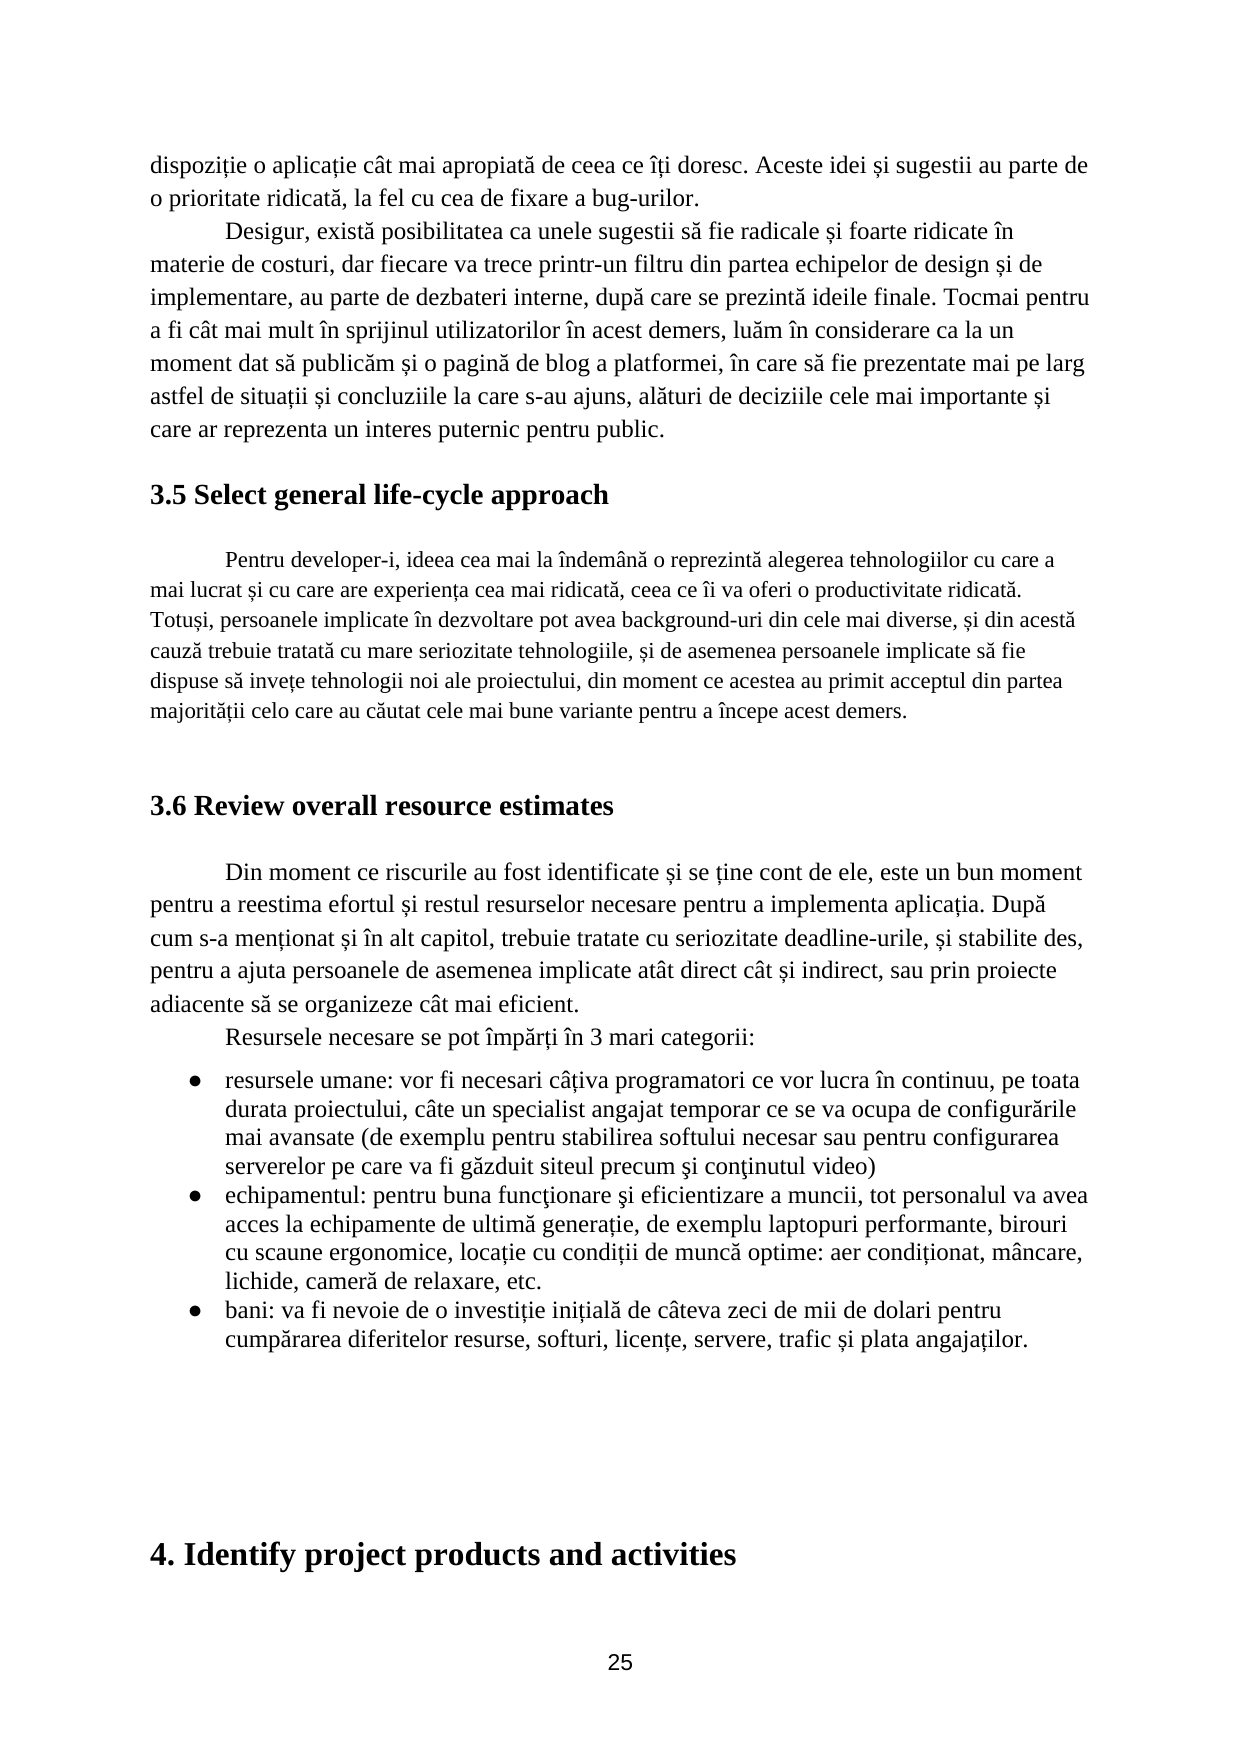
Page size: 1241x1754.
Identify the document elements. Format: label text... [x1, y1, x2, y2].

list echipamentul: pentru buna funcţionare şi eficientizare a muncii, tot personalul va avea acces la echipamente de ultimă generație, de exemplu laptopuri performante, birouri cu scaune ergonomice, locație cu condiții de muncă optime: aer condiționat, mâncare, lichide, cameră de relaxare, etc. [187, 1180, 1090, 1295]
list bani: va fi nevoie de o investiție inițială de câteva zeci de mii de dolari pentru cumpărarea diferitelor resurse, softuri, licențe, servere, trafic și plata angajaților. [187, 1295, 1090, 1353]
text 3.5 Select general life-cycle approach [150, 477, 1090, 511]
text Din moment ce riscurile au fost identificate și se ține cont de ele, este un bun moment pentru a reestima efortul și restul resurselor necesare pentru a implementa aplicația. După cum s-a menționat și în alt capitol, trebuie tratate cu seriozitate deadline-urile, și stabilite des, pentru a ajuta persoanele de asemenea implicate atât direct cât și indirect, sau prin proiecte adiacente să se organizeze cât mai eficient. [150, 857, 1090, 1017]
text Pentru developer-i, ideea cea mai la îndemână o reprezintă alegerea tehnologiilor cu care a mai lucrat și cu care are experiența cea mai ridicată, ceea ce îi va oferi o productivitate ridicată. Totuși, persoanele implicate în dezvoltare pot avea background-uri din cele mai diverse, și din acestă cauză trebuie tratată cu mare seriozitate tehnologiile, și de asemenea persoanele implicate să fie dispuse să invețe tehnologii noi ale proiectului, din moment ce acestea au primit acceptul din partea majorității celo care au căutat cele mai bune variante pentru a începe acest demers. [150, 546, 1090, 723]
text Desigur, există posibilitatea ca unele sugestii să fie radicale și foarte ridicate în materie de costuri, dar fiecare va trece printr-un filtru din partea echipelor de design și de implementare, au parte de dezbateri interne, după care se prezintă ideile finale. Tocmai pentru a fi cât mai mult în sprijinul utilizatorilor în acest demers, luăm în considerare ca la un moment dat să publicăm și o pagină de blog a platformei, în care să fie prezentate mai pe larg astfel de situații și concluziile la care s-au ajuns, alături de deciziile cele mai importante și care ar reprezenta un interes puternic pentru public. [150, 216, 1090, 443]
text 3.6 Review overall resource estimates [150, 788, 1090, 821]
text Resursele necesare se pot împărți în 3 mari categorii: [150, 1022, 1090, 1050]
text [150, 150, 1090, 212]
list resursele umane: vor fi necesari câțiva programatori ce vor lucra în continuu, pe toata durata proiectului, câte un specialist angajat temporar ce se va ocupa de configurările mai avansate (de exemplu pentru stabilirea softului necesar sau pentru configurarea serverelor pe care va fi găzduit siteul precum şi conţinutul video) [187, 1065, 1090, 1180]
text 4. Identify project products and activities [150, 1534, 1090, 1572]
